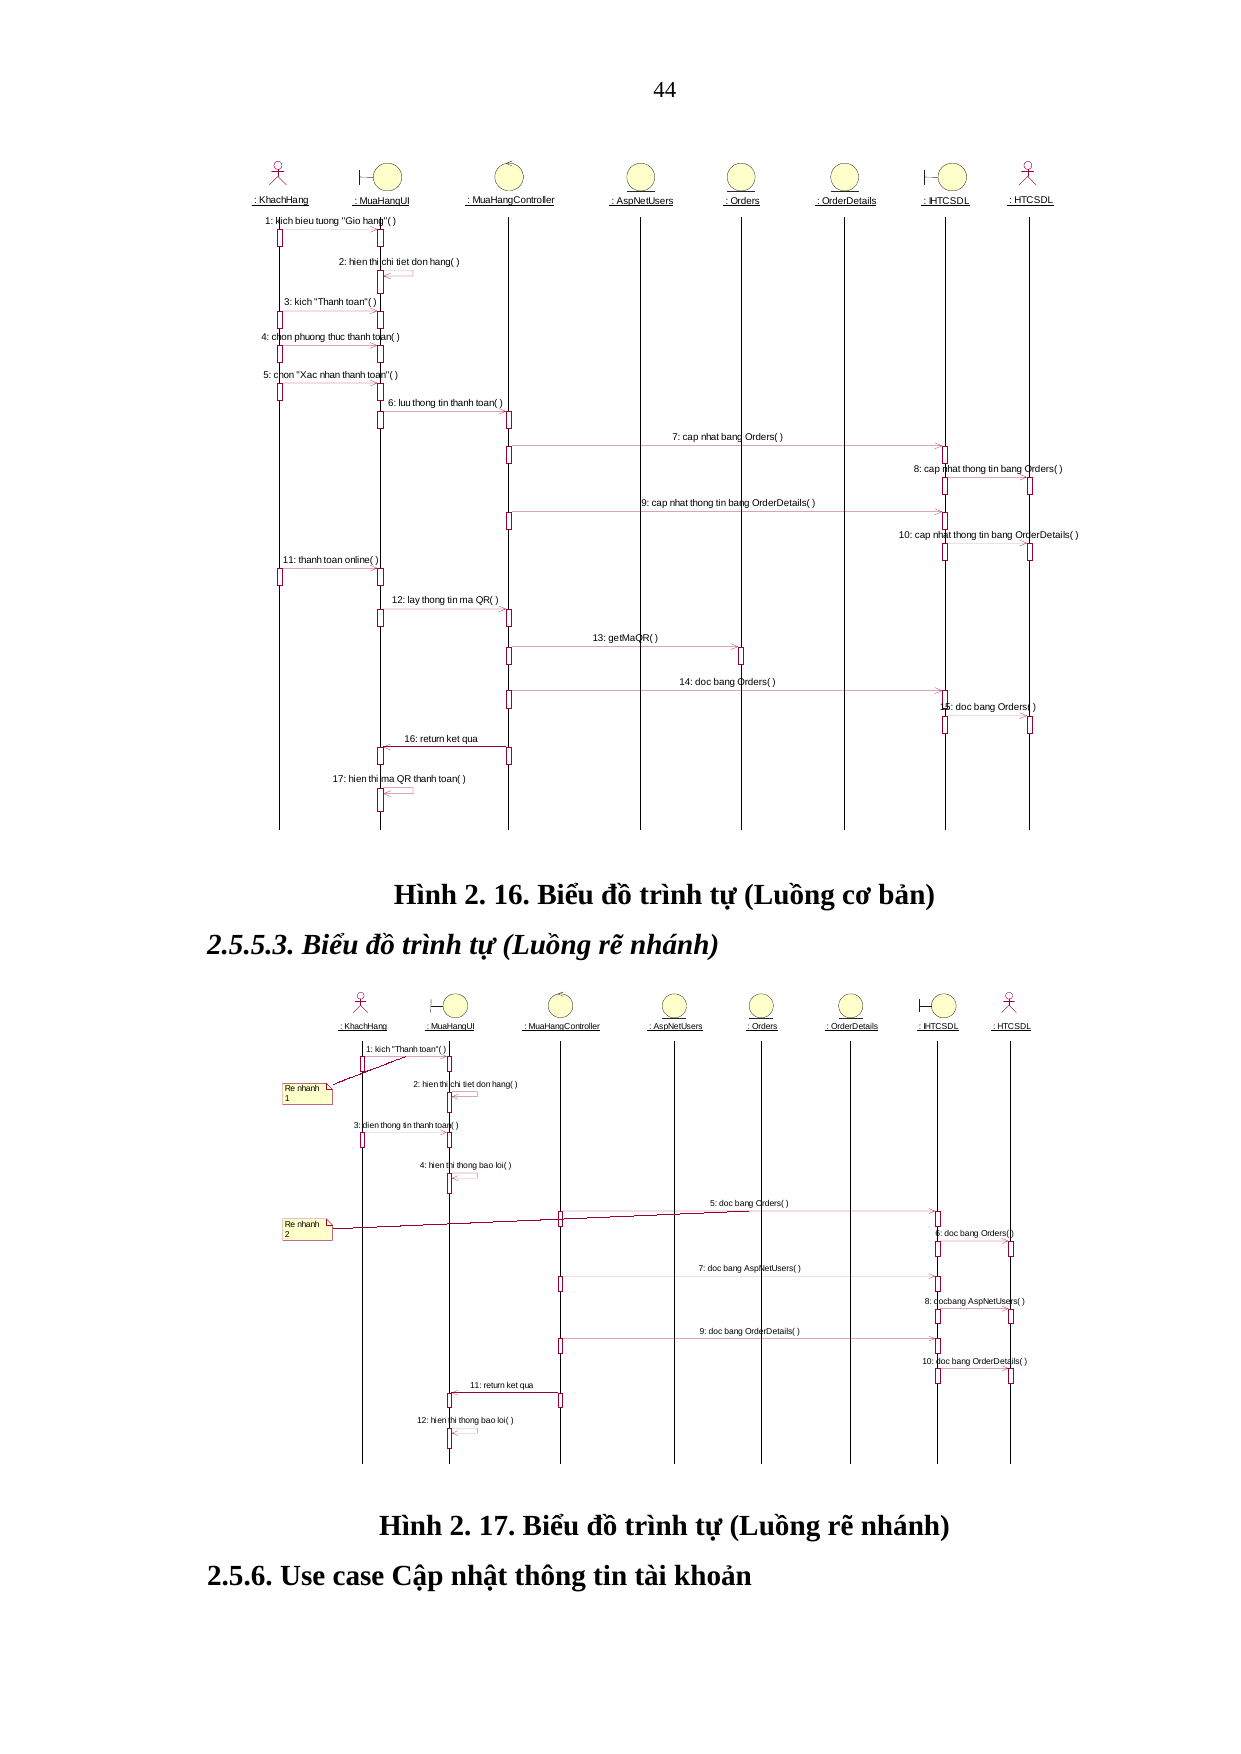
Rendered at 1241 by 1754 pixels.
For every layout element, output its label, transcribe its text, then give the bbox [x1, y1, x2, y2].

list Use case Cập nhật thông tin tài khoản [207, 1558, 1122, 1592]
list Biểu đồ trình tự (Luồng rẽ nhánh) [207, 927, 1122, 961]
